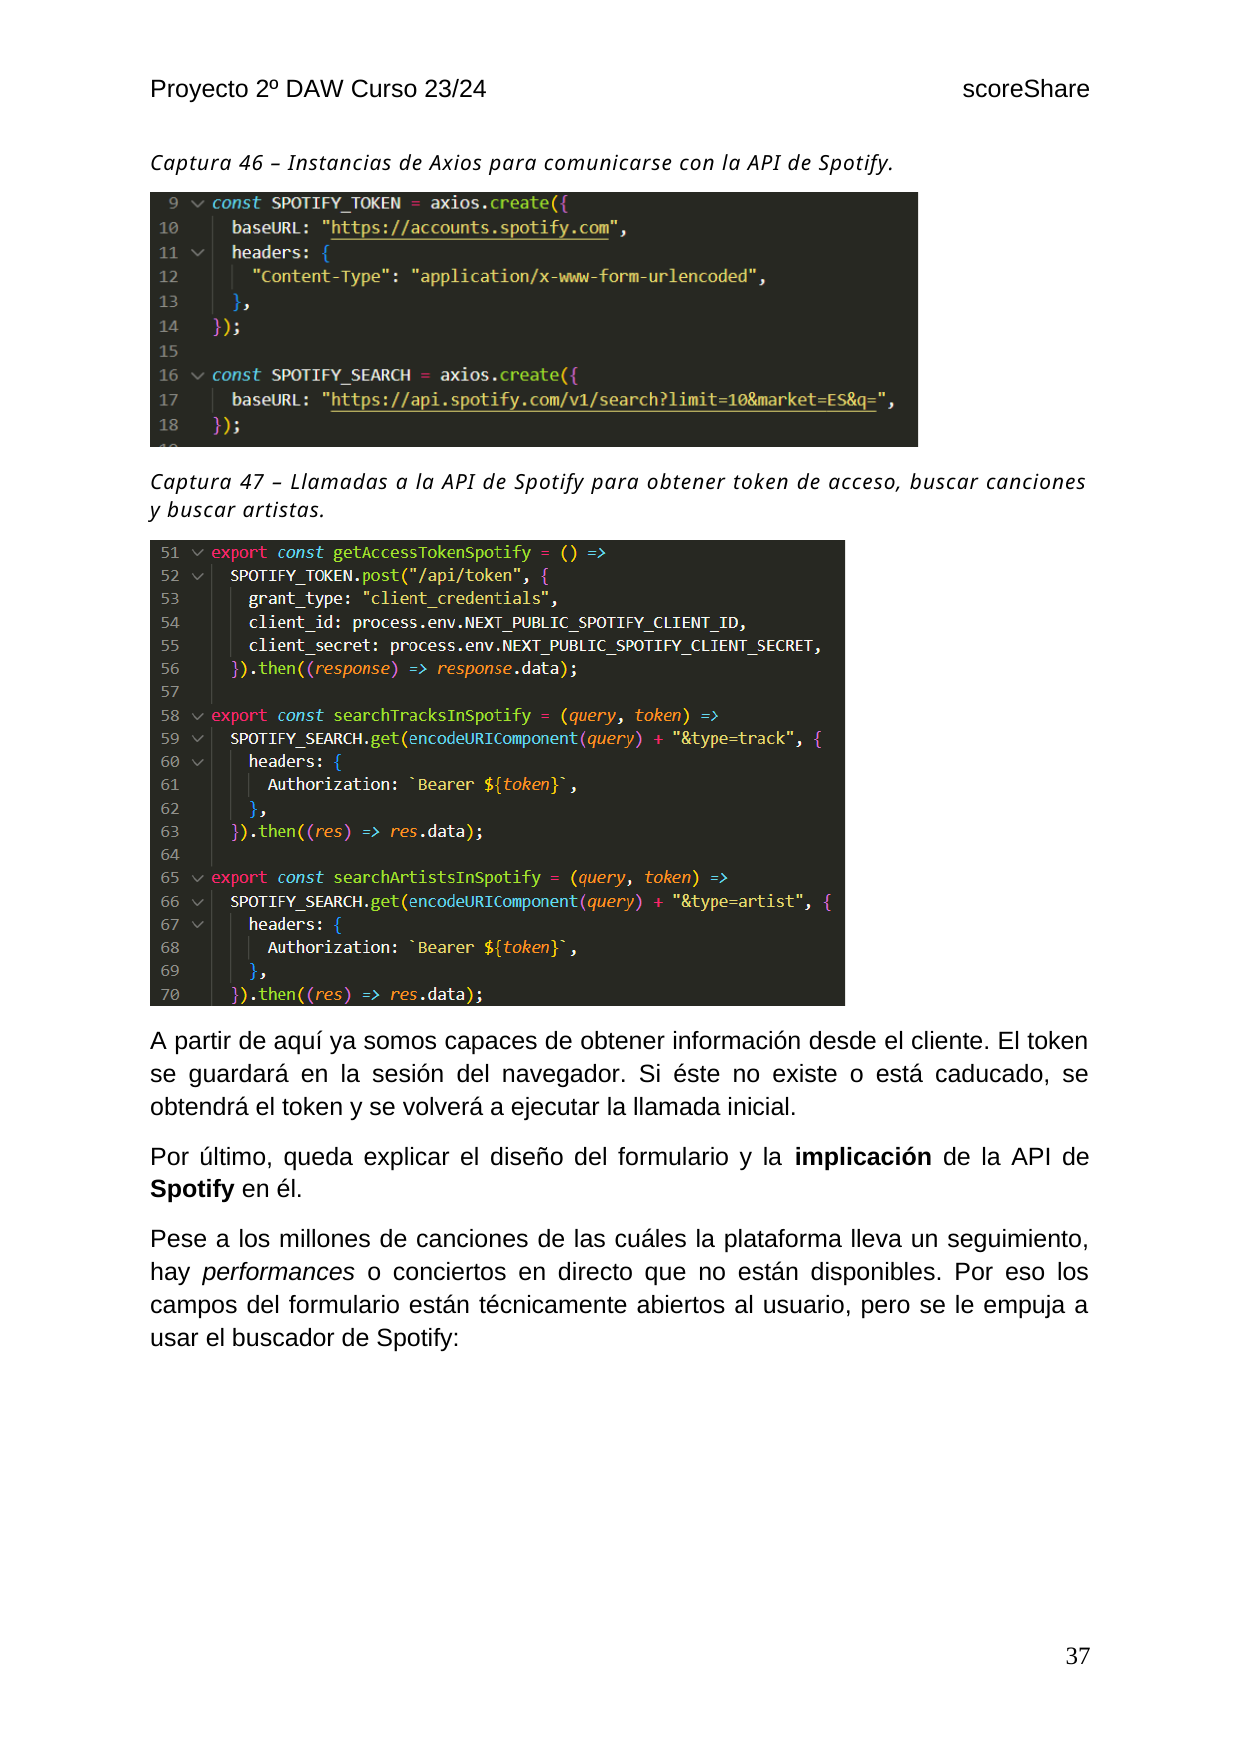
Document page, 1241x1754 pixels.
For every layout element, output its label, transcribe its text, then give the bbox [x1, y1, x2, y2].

picture [150, 192, 919, 447]
text Pese a los millones de canciones de las cuáles la plataforma lleva un seguimiento, hay performances o conciertos en directo que no están disponibles. Por eso los campos del formulario están técnicamente abiertos al usuario, pero se le empuja a usar el buscador de Spotify: [150, 1224, 1090, 1352]
text A partir de aquí ya somos capaces de obtener información desde el cliente. El token se guardará en la sesión del navegador. Si éste no existe o está caducado, se obtendrá el token y se volverá a ejecutar la llamada inicial. [150, 1026, 1090, 1121]
text Por último, queda explicar el diseño del formulario y la implicación de la API de Spotify en él. [150, 1141, 1090, 1203]
picture [150, 540, 846, 1006]
